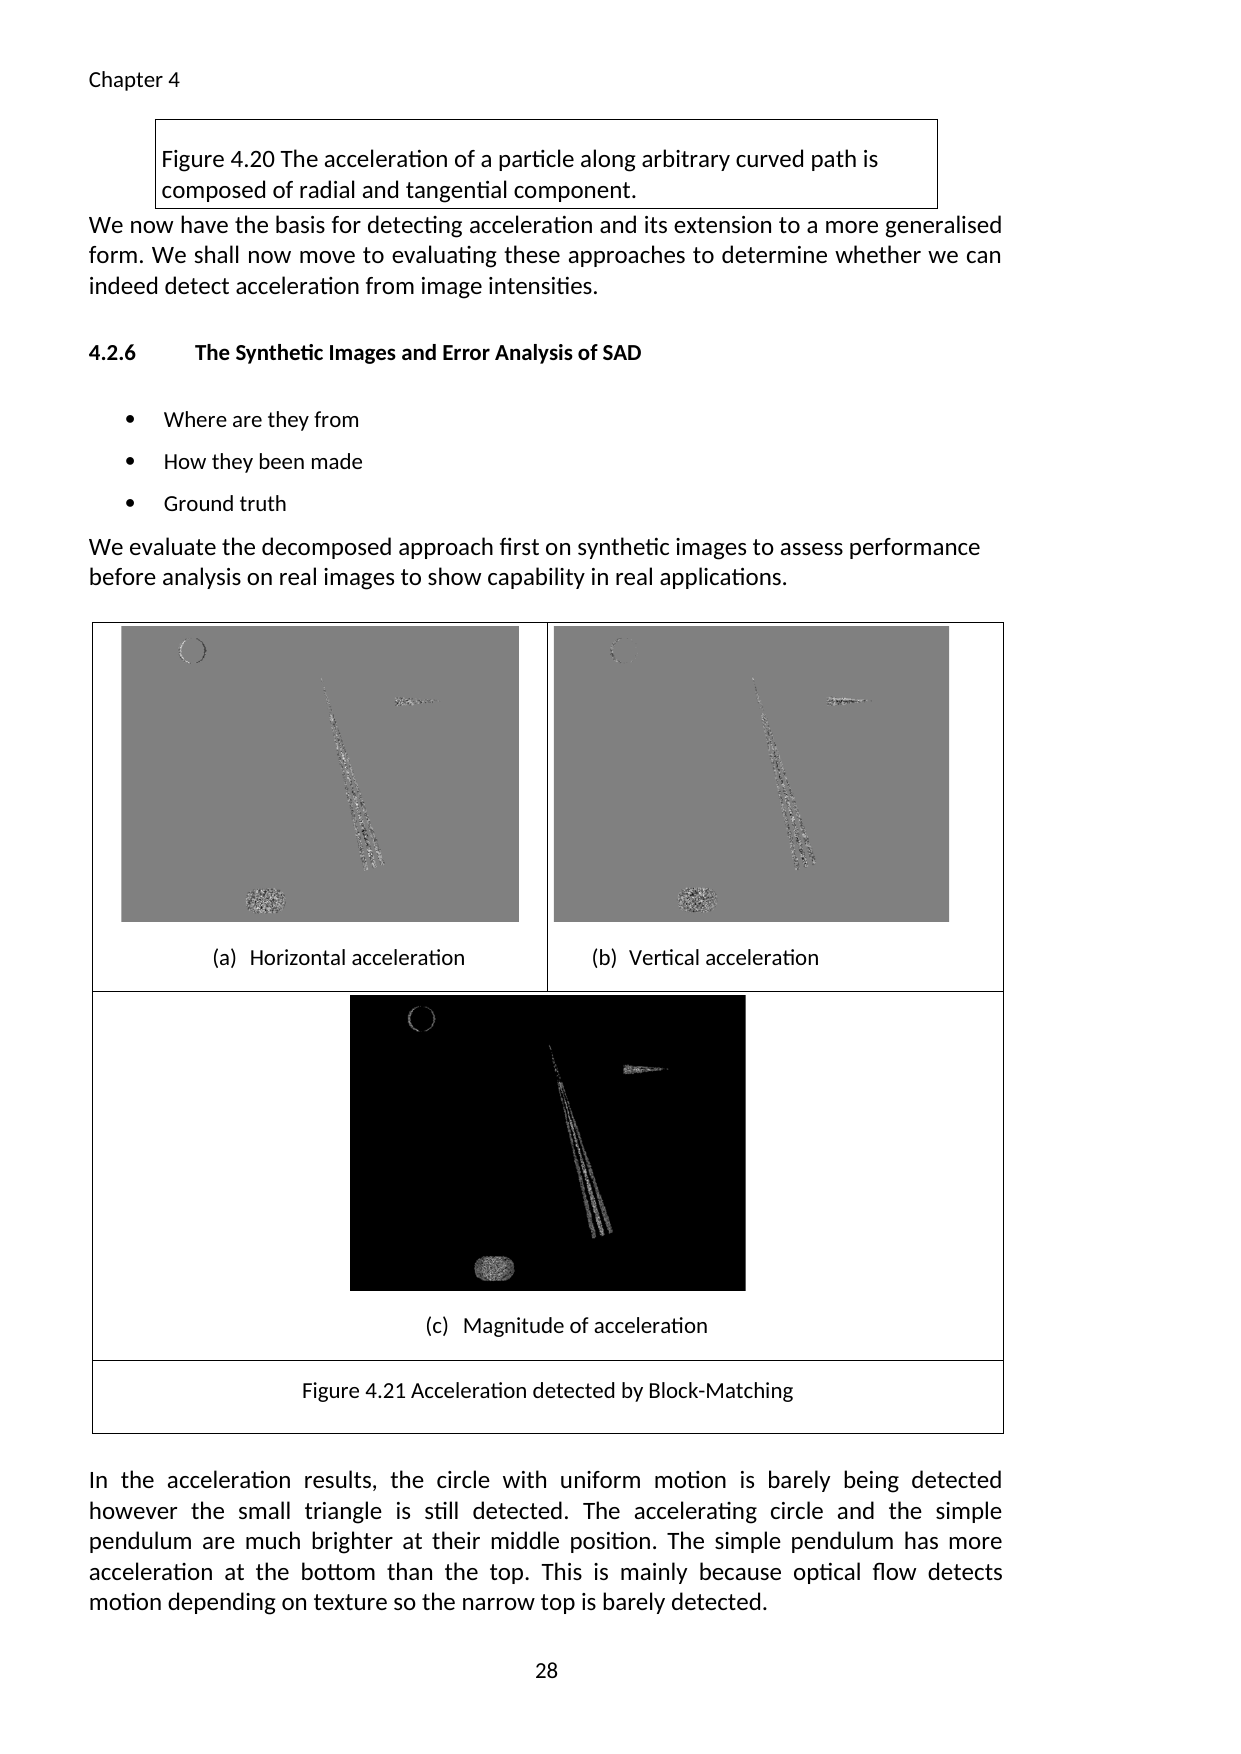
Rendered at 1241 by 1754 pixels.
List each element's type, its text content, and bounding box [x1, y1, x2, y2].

text We evaluate the decomposed approach first on synthetic images to assess performance before analysis on real images to show capability in real applications. [89, 531, 1004, 592]
table_header Vertical acceleration [548, 623, 1003, 991]
text In the acceleration results, the circle with uniform motion is barely being detected however the small triangle is still detected. The accelerating circle and the simple pendulum are much brighter at their middle position. The simple pendulum has more acceleration at the bottom than the top. This is mainly because optical flow detects motion depending on texture so the narrow top is barely detected. [89, 1464, 1004, 1617]
picture [121, 626, 519, 922]
list Where are they from [126, 405, 1004, 433]
picture [350, 995, 746, 1291]
text We now have the basis for detecting acceleration and its extension to a more generalised form. We shall now move to evaluating these approaches to determine whether we can indeed detect acceleration from image intensities. [89, 209, 1004, 300]
table_header Horizontal acceleration [93, 623, 547, 991]
subtitle The Synthetic Images and Error Analysis of SAD [89, 338, 1004, 366]
picture [553, 626, 950, 922]
table_cell Magnitude of acceleration [93, 992, 1003, 1359]
list Ground truth [126, 489, 1004, 517]
list How they been made [126, 447, 1004, 475]
